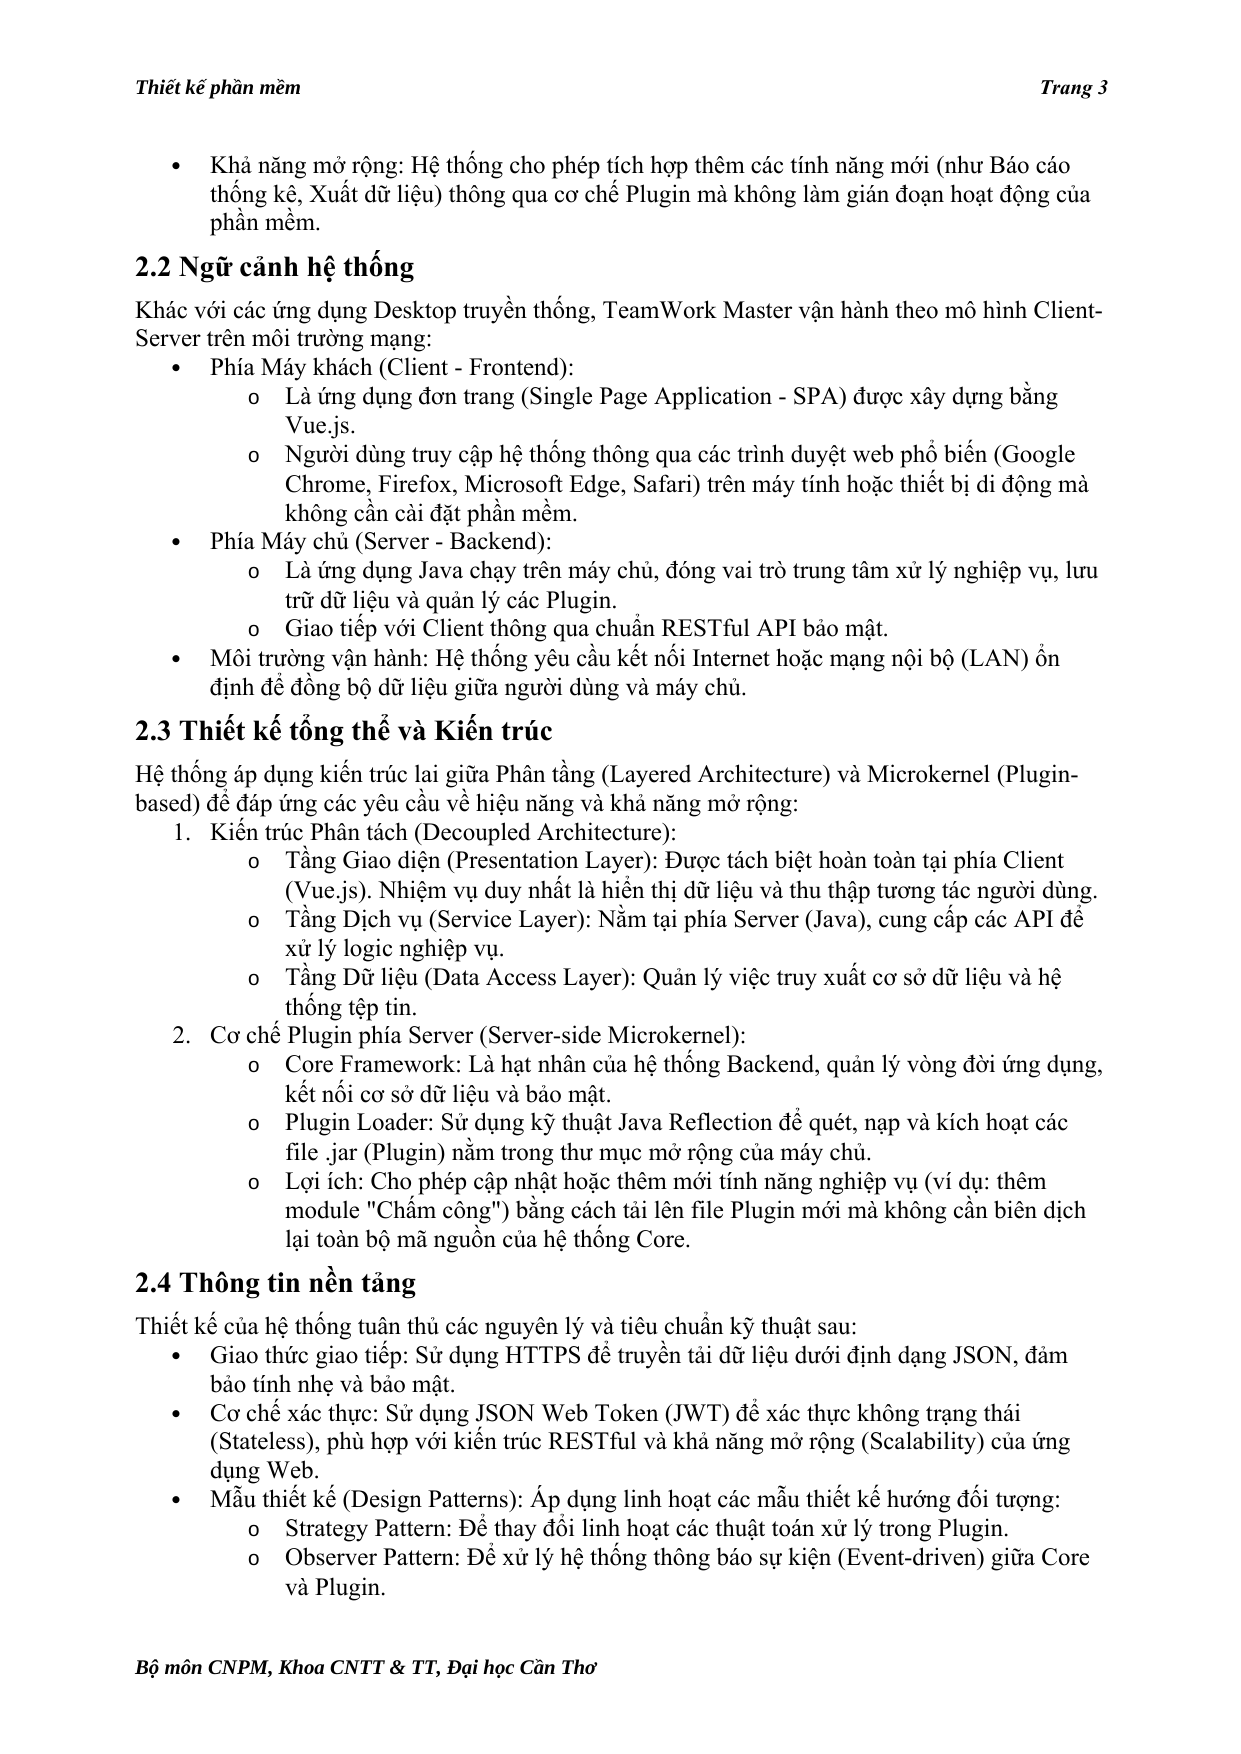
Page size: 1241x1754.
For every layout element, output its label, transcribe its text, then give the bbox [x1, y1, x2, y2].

list Mẫu thiết kế (Design Patterns): Áp dụng linh hoạt các mẫu thiết kế hướng đối tượng: [172, 1484, 1105, 1513]
list Kiến trúc Phân tách (Decoupled Architecture): [172, 817, 1105, 845]
list Giao thức giao tiếp: Sử dụng HTTPS để truyền tải dữ liệu dưới định dạng JSON, đảm bảo tính nhẹ và bảo mật. [172, 1340, 1105, 1398]
text Thiết kế của hệ thống tuân thủ các nguyên lý và tiêu chuẩn kỹ thuật sau: [135, 1311, 1105, 1340]
list Tầng Dịch vụ (Service Layer): Nằm tại phía Server (Java), cung cấp các API để xử lý logic nghiệp vụ. [247, 904, 1105, 962]
text Hệ thống áp dụng kiến trúc lai giữa Phân tầng (Layered Architecture) và Microkernel (Plugin-based) để đáp ứng các yêu cầu về hiệu năng và khả năng mở rộng: [135, 759, 1105, 817]
list Phía Máy khách (Client - Frontend): [172, 352, 1105, 381]
subtitle 2.2 Ngữ cảnh hệ thống [135, 249, 1105, 282]
list Strategy Pattern: Để thay đổi linh hoạt các thuật toán xử lý trong Plugin. [247, 1513, 1105, 1542]
list Giao tiếp với Client thông qua chuẩn RESTful API bảo mật. [247, 613, 1105, 643]
list Tầng Giao diện (Presentation Layer): Được tách biệt hoàn toàn tại phía Client (Vue.js). Nhiệm vụ duy nhất là hiển thị dữ liệu và thu thập tương tác người dùng. [247, 845, 1105, 904]
text Khác với các ứng dụng Desktop truyền thống, TeamWork Master vận hành theo mô hình Client-Server trên môi trường mạng: [135, 295, 1105, 352]
list Cơ chế Plugin phía Server (Server-side Microkernel): [172, 1020, 1105, 1049]
list Plugin Loader: Sử dụng kỹ thuật Java Reflection để quét, nạp và kích hoạt các file .jar (Plugin) nằm trong thư mục mở rộng của máy chủ. [247, 1107, 1105, 1166]
list Observer Pattern: Để xử lý hệ thống thông báo sự kiện (Event-driven) giữa Core và Plugin. [247, 1542, 1105, 1601]
list Phía Máy chủ (Server - Backend): [172, 526, 1105, 555]
subtitle 2.4 Thông tin nền tảng [135, 1265, 1105, 1299]
list Lợi ích: Cho phép cập nhật hoặc thêm mới tính năng nghiệp vụ (ví dụ: thêm module "Chấm công") bằng cách tải lên file Plugin mới mà không cần biên dịch lại toàn bộ mã nguồn của hệ thống Core. [247, 1166, 1105, 1253]
list Là ứng dụng đơn trang (Single Page Application - SPA) được xây dựng bằng Vue.js. [247, 381, 1105, 439]
list Khả năng mở rộng: Hệ thống cho phép tích hợp thêm các tính năng mới (như Báo cáo thống kê, Xuất dữ liệu) thông qua cơ chế Plugin mà không làm gián đoạn hoạt động của phần mềm. [172, 150, 1105, 236]
list Cơ chế xác thực: Sử dụng JSON Web Token (JWT) để xác thực không trạng thái (Stateless), phù hợp với kiến trúc RESTful và khả năng mở rộng (Scalability) của ứng dụng Web. [172, 1398, 1105, 1484]
subtitle 2.3 Thiết kế tổng thể và Kiến trúc [135, 713, 1105, 747]
list Tầng Dữ liệu (Data Access Layer): Quản lý việc truy xuất cơ sở dữ liệu và hệ thống tệp tin. [247, 962, 1105, 1020]
list Môi trường vận hành: Hệ thống yêu cầu kết nối Internet hoặc mạng nội bộ (LAN) ổn định để đồng bộ dữ liệu giữa người dùng và máy chủ. [172, 643, 1105, 701]
list Là ứng dụng Java chạy trên máy chủ, đóng vai trò trung tâm xử lý nghiệp vụ, lưu trữ dữ liệu và quản lý các Plugin. [247, 555, 1105, 613]
list Người dùng truy cập hệ thống thông qua các trình duyệt web phổ biến (Google Chrome, Firefox, Microsoft Edge, Safari) trên máy tính hoặc thiết bị di động mà không cần cài đặt phần mềm. [247, 439, 1105, 526]
list Core Framework: Là hạt nhân của hệ thống Backend, quản lý vòng đời ứng dụng, kết nối cơ sở dữ liệu và bảo mật. [247, 1049, 1105, 1107]
